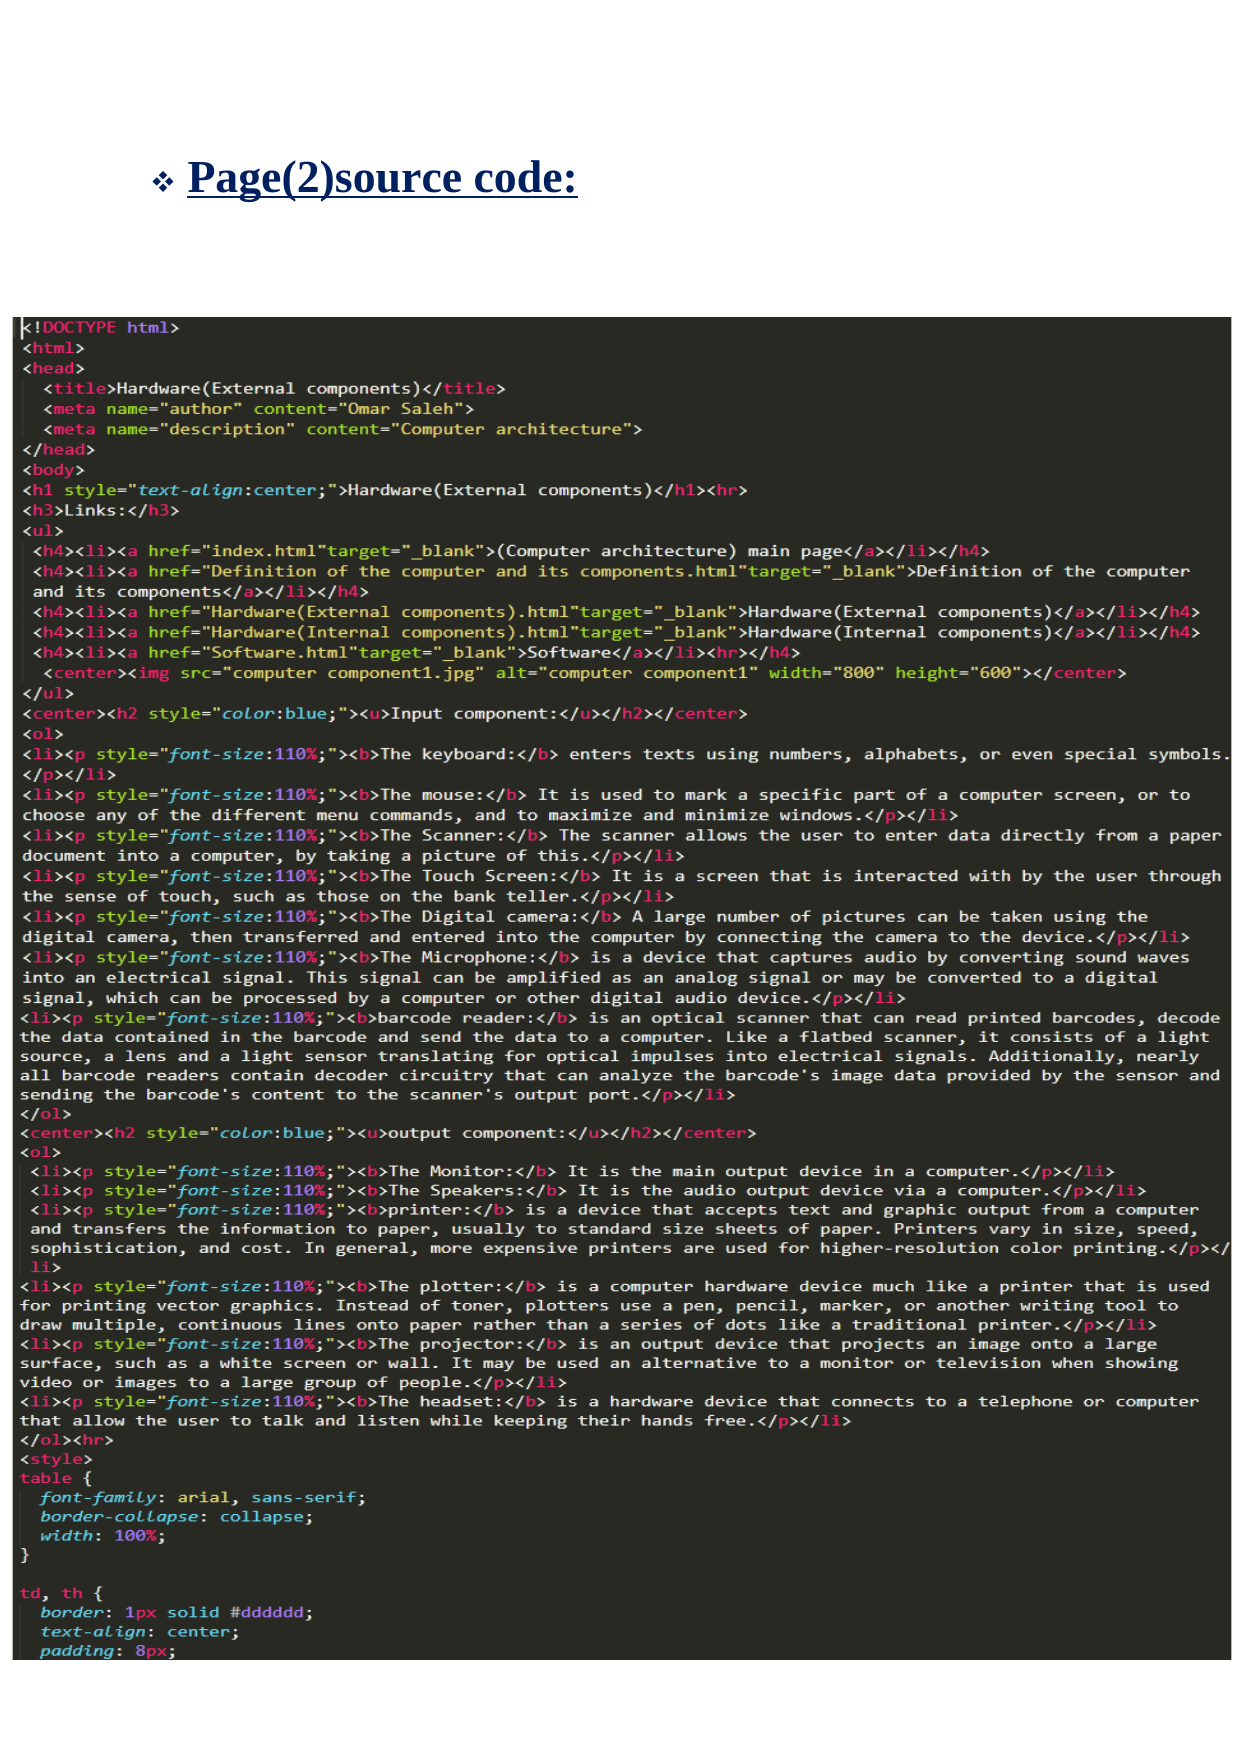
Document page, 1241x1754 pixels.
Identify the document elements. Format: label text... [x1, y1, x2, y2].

picture [12, 317, 1232, 1660]
list Page(2)source code: [150, 150, 1128, 203]
